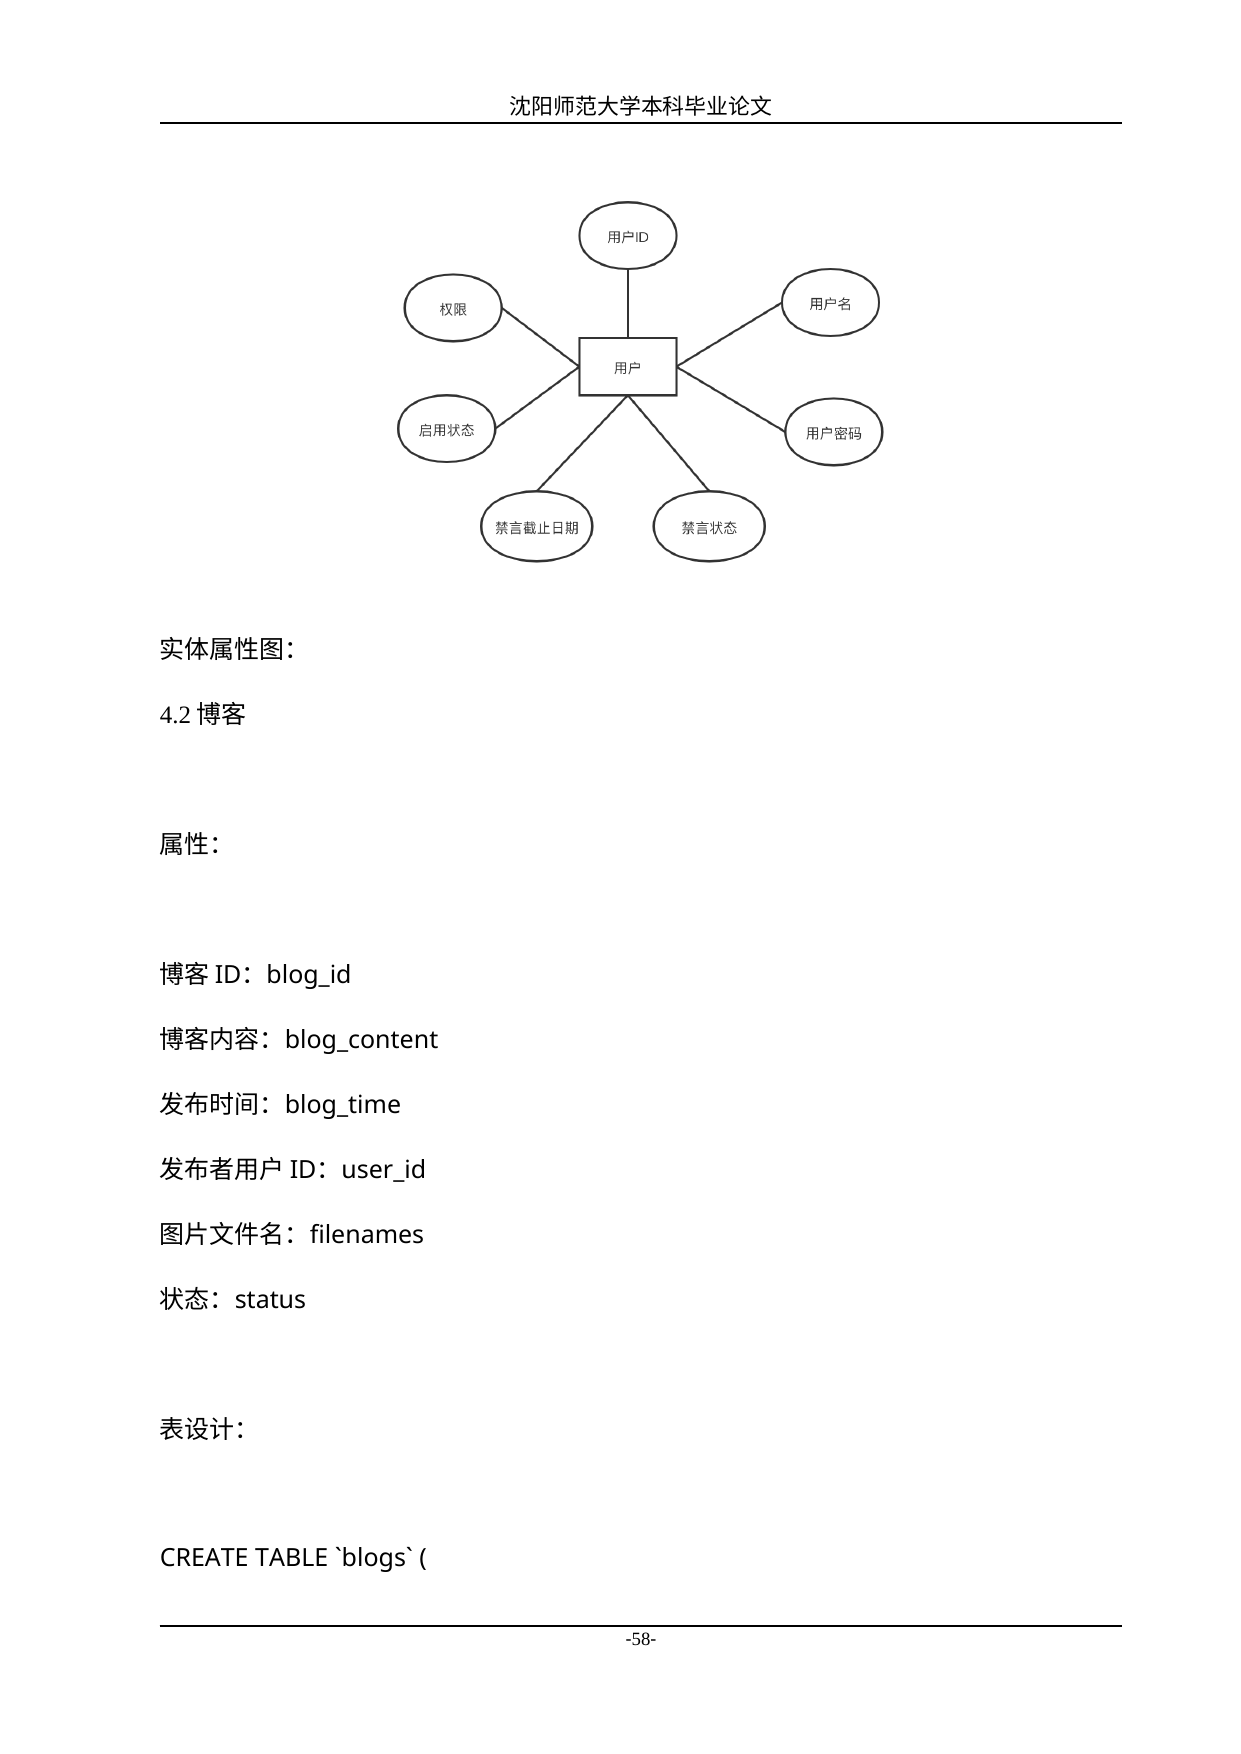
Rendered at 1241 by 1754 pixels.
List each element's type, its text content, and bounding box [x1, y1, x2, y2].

text 发布时间：blog_time [159, 1070, 1122, 1135]
picture [371, 175, 909, 588]
text 表设计： [159, 1395, 1122, 1460]
text 博客内容：blog_content [159, 1005, 1122, 1070]
text 属性： [159, 810, 1122, 875]
text CREATE TABLE `blogs` ( [159, 1525, 1122, 1590]
text 状态：status [159, 1265, 1122, 1330]
text 发布者用户ID：user_id [159, 1135, 1122, 1200]
subtitle 4.2博客 [159, 680, 1122, 745]
text 博客ID：blog_id [159, 940, 1122, 1005]
text 图片文件名：filenames [159, 1200, 1122, 1265]
